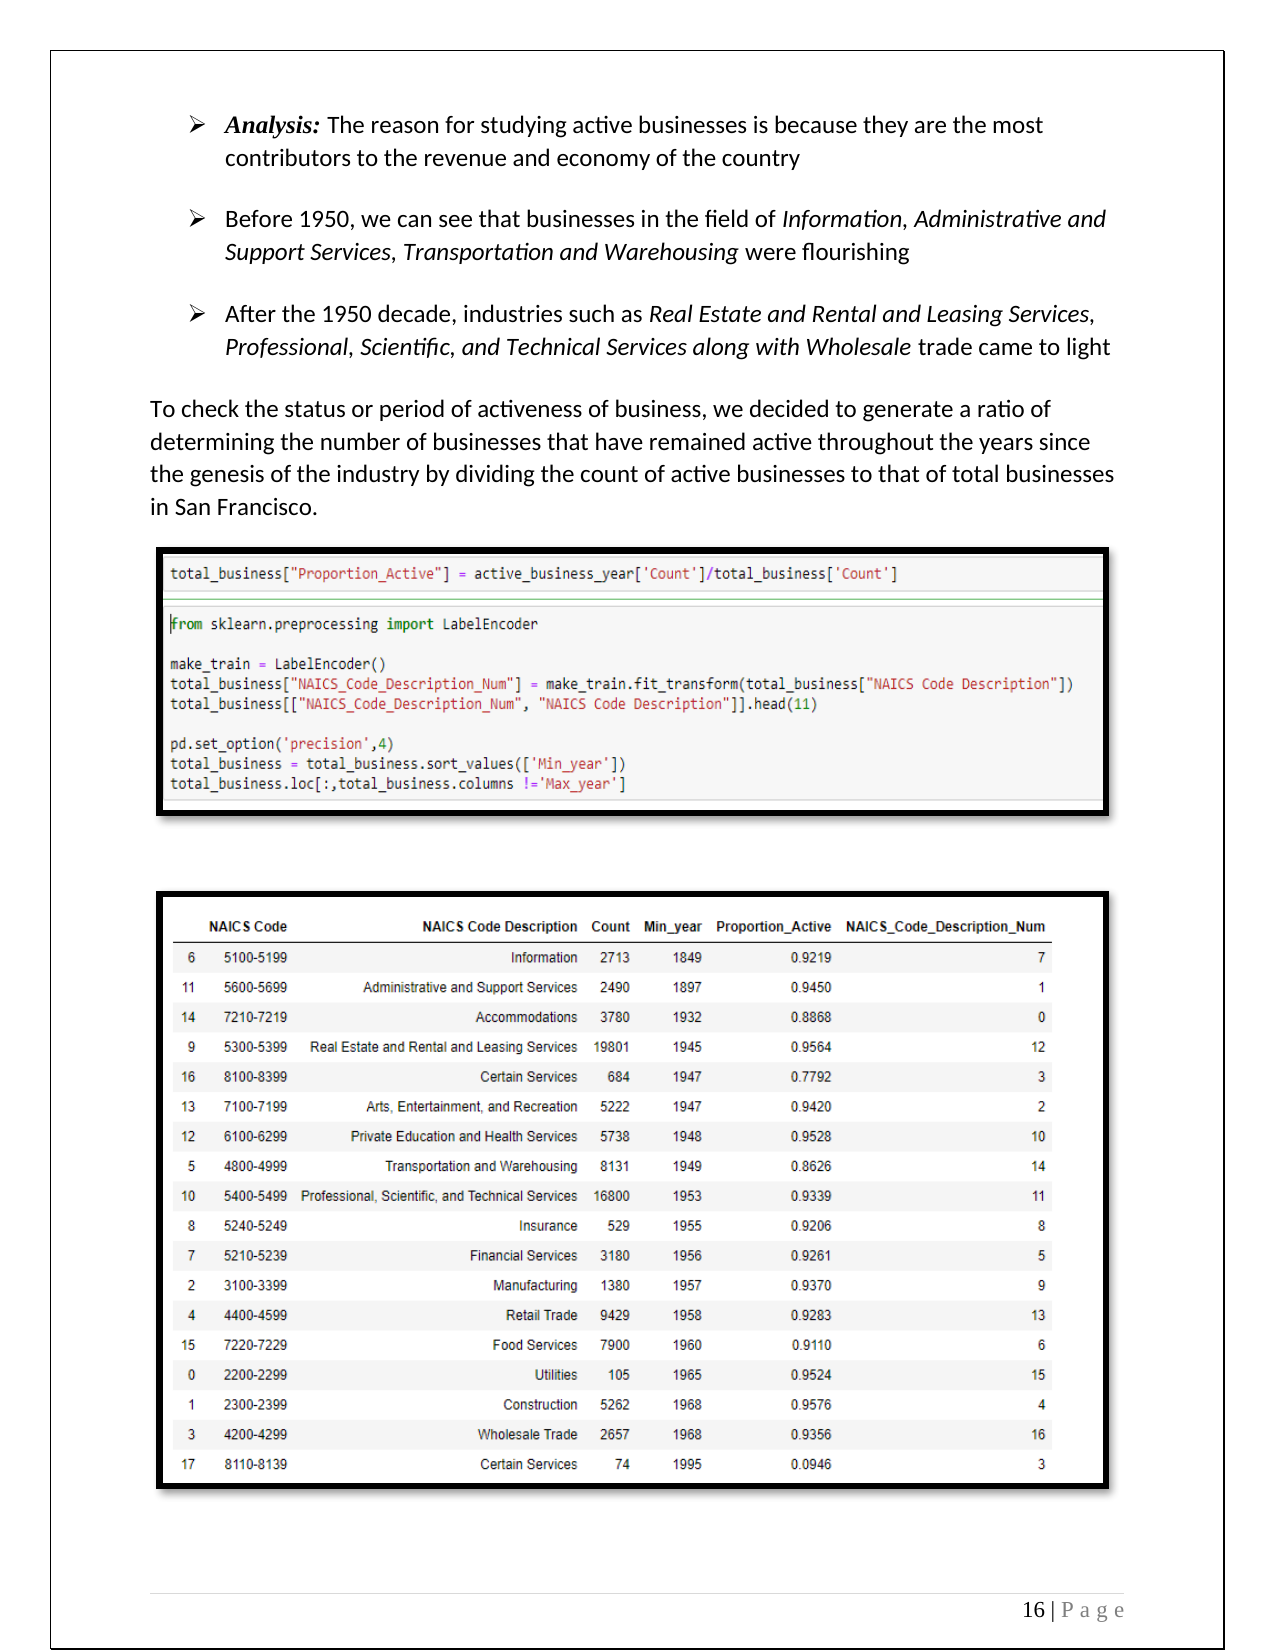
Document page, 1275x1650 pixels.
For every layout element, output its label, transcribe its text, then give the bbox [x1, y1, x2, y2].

text To check the status or period of activeness of business, we decided to generate a ratio of determining the number of businesses that have remained active throughout the years since the genesis of the industry by dividing the count of active businesses to that of total businesses in San Francisco. [150, 393, 1124, 522]
picture [163, 897, 1103, 1483]
list Before 1950, we can see that businesses in the field of Information, Administrative and Support Services, Transportation and Warehousing were flourishing [187, 203, 1124, 267]
picture [163, 554, 1103, 810]
list Analysis: The reason for studying active businesses is because they are the most contributors to the revenue and economy of the country [187, 109, 1124, 172]
list After the 1950 decade, industries such as Real Estate and Rental and Leasing Services, Professional, Scientific, and Technical Services along with Wholesale trade came to light [187, 298, 1124, 362]
